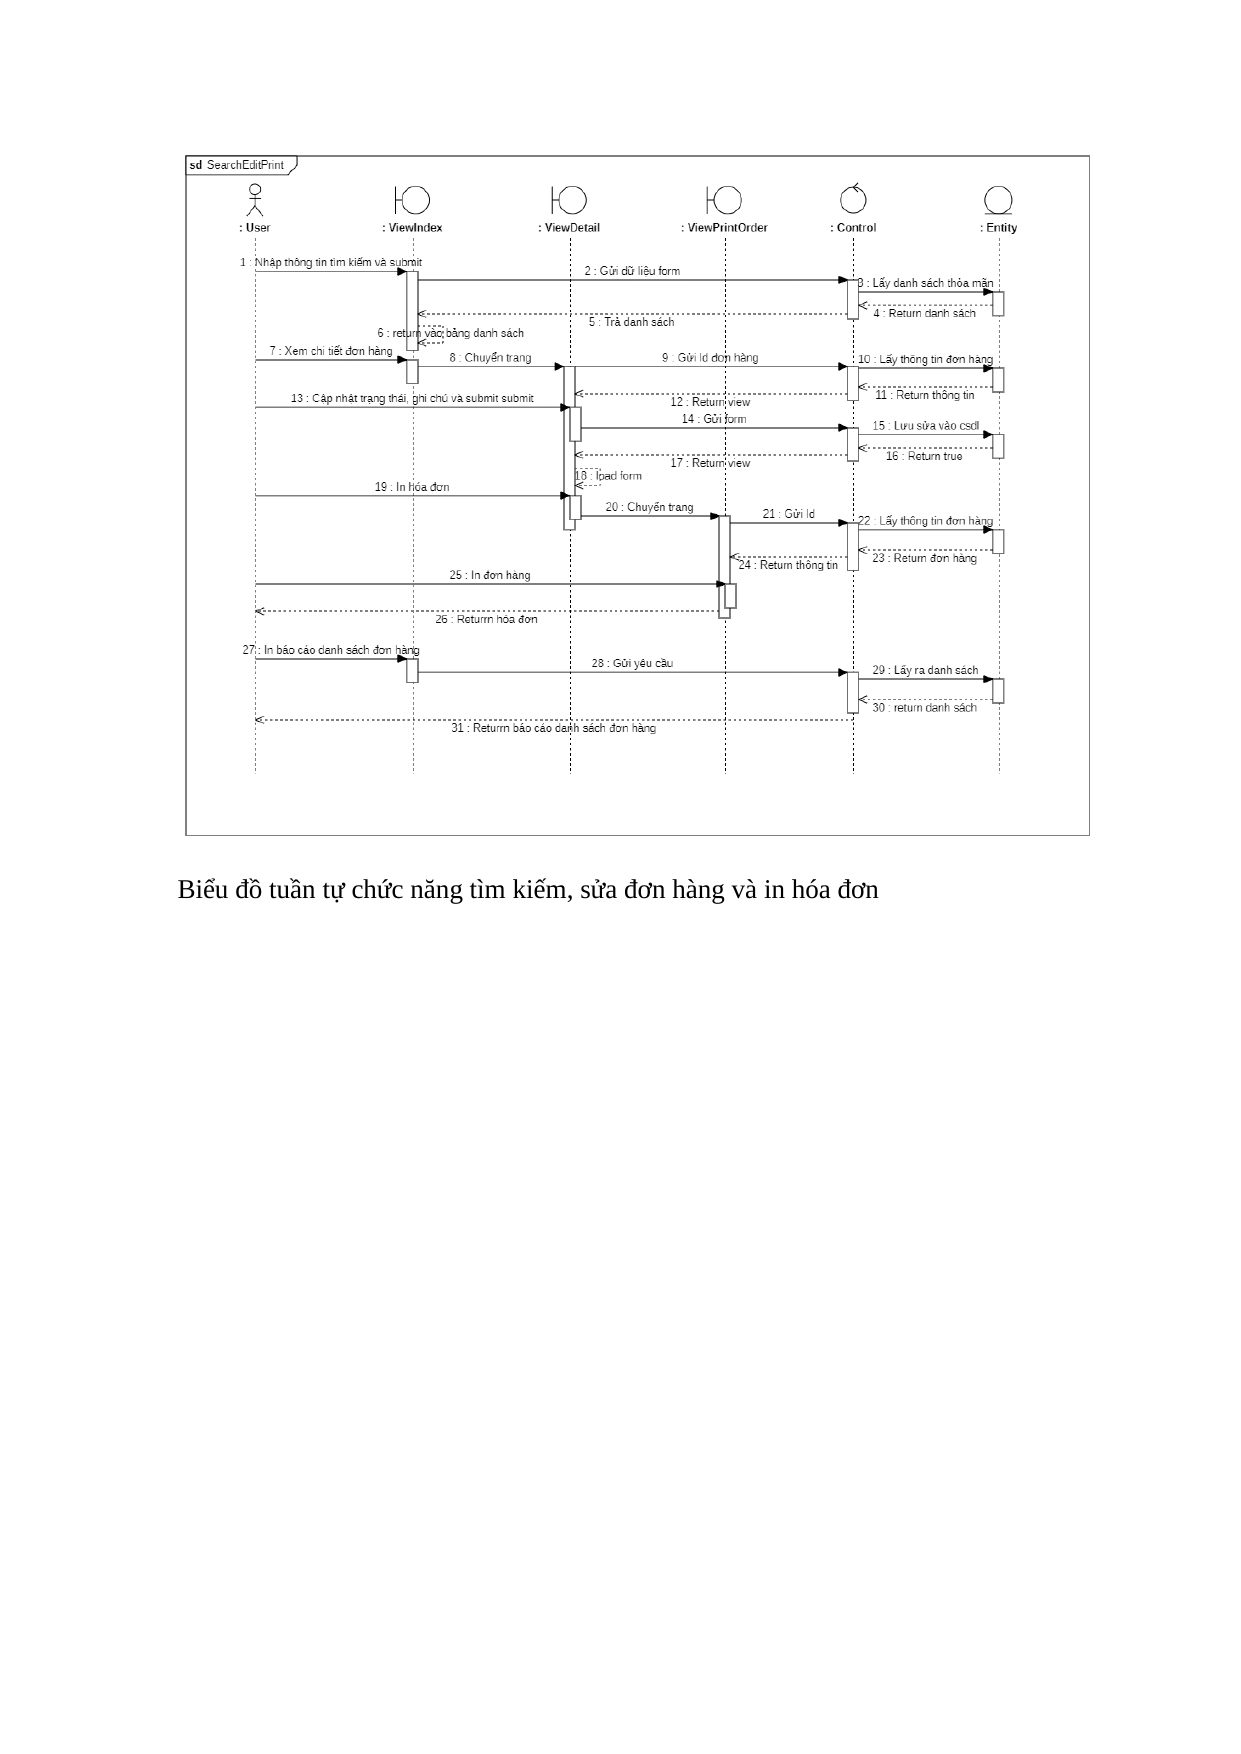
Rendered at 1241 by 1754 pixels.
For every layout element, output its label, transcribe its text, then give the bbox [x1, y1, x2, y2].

picture [177, 147, 1123, 869]
text Biểu đồ tuần tự chức năng tìm kiếm, sửa đơn hàng và in hóa đơn [177, 873, 1122, 904]
